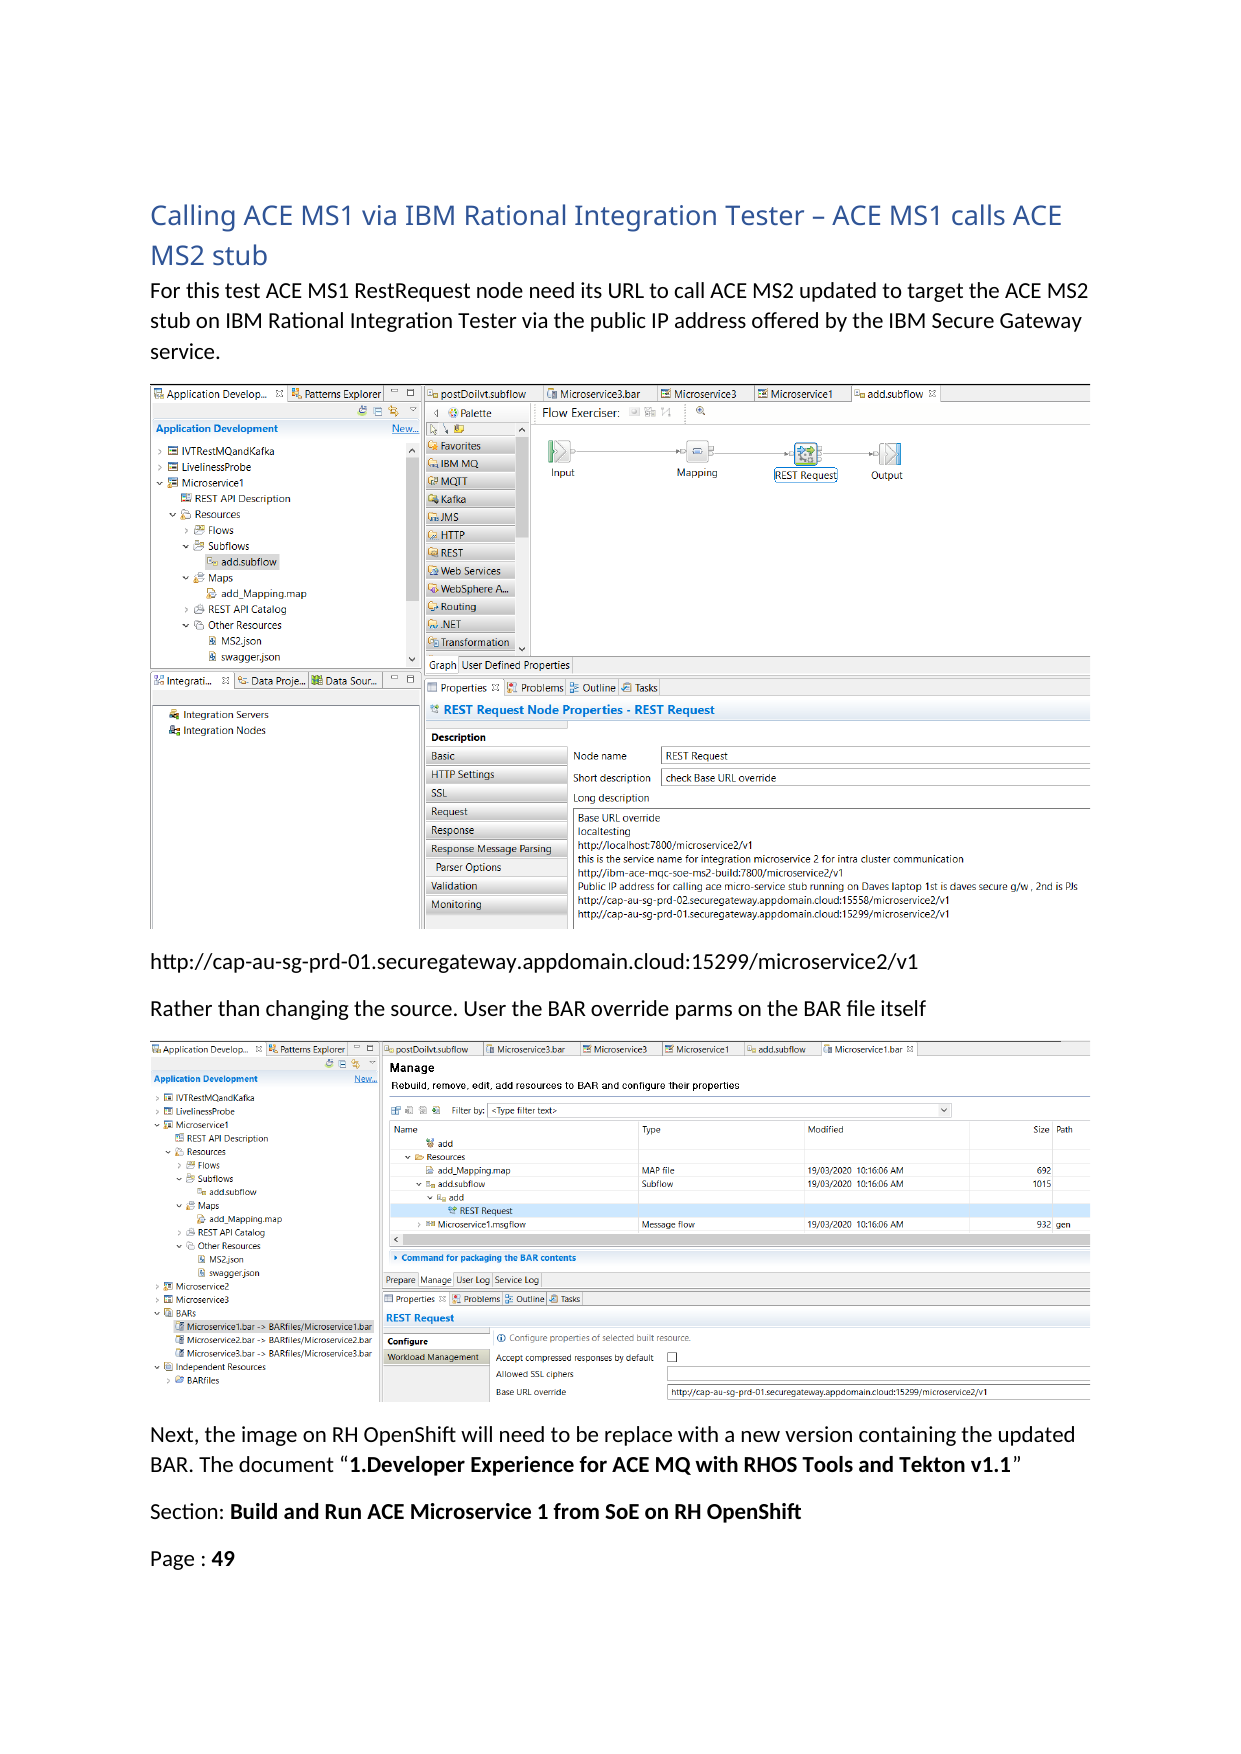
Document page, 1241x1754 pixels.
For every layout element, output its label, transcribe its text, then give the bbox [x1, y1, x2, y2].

picture [150, 1040, 1091, 1402]
text For this test ACE MS1 RestRequest node need its URL to call ACE MS2 updated to target the ACE MS2 stub on IBM Rational Integration Tester via the public IP address offered by the IBM Secure Gateway service. [150, 276, 1090, 365]
subtitle Calling ACE MS1 via IBM Rational Integration Tester – ACE MS1 calls ACE MS2 stub [150, 197, 1090, 273]
text Next, the image on RH OpenShift will need to be replace with a new version containing the updated BAR. The document “1.Developer Experience for ACE MQ with RHOS Tools and Tekton v1.1” [150, 1420, 1090, 1478]
text http://cap-au-sg-prd-01.securegateway.appdomain.cloud:15299/microservice2/v1 [150, 947, 1090, 975]
text Rather than changing the source. User the BAR override parms on the BAR file itself [150, 994, 1090, 1022]
text Page : 49 [150, 1544, 1090, 1572]
picture [150, 383, 1091, 929]
text Section: Build and Run ACE Microservice 1 from SoE on RH OpenShift [150, 1497, 1090, 1525]
